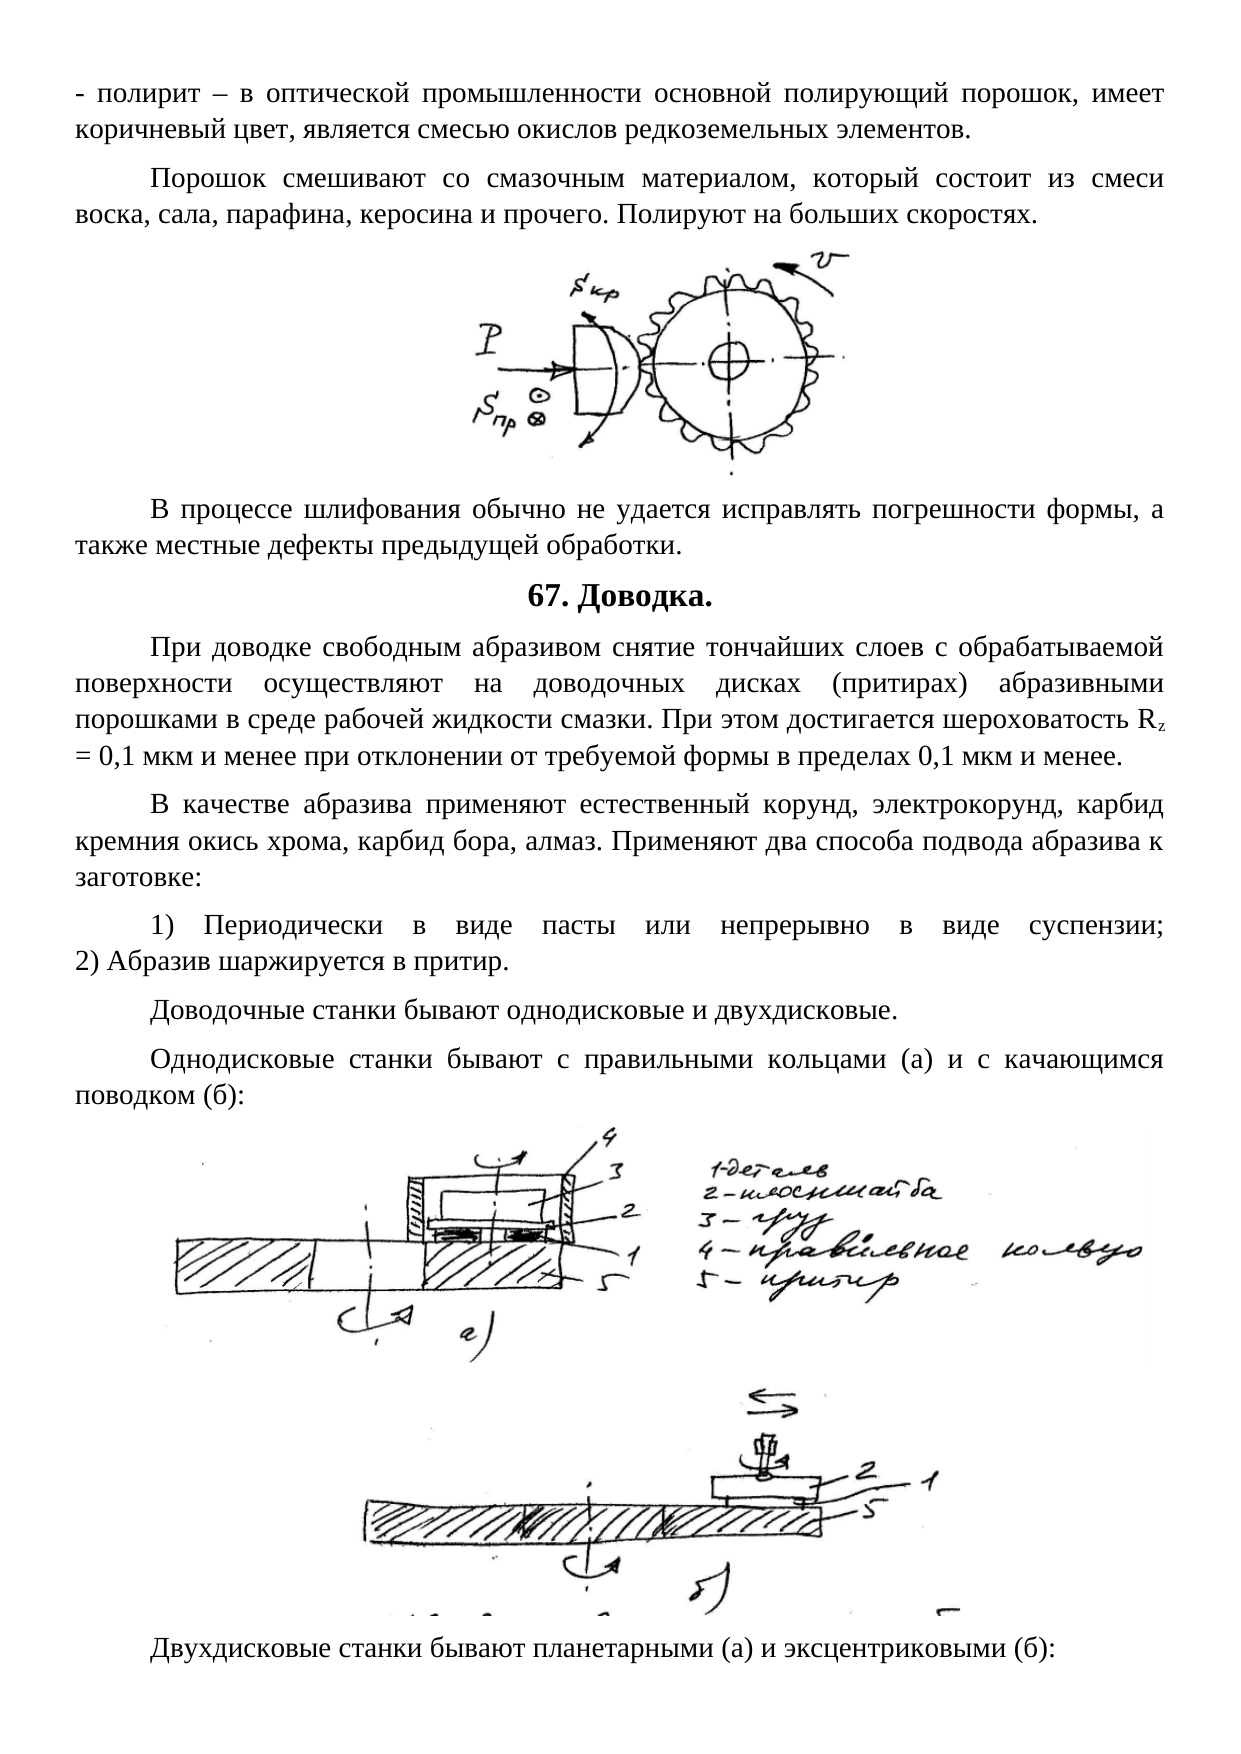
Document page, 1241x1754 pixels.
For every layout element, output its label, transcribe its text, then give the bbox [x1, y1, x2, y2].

text Доводочные станки бывают однодисковые и двухдисковые. [75, 992, 1165, 1026]
picture [355, 1382, 961, 1616]
text Порошок смешивают со смазочным материалом, который состоит из смеси воска, сала, парафина, керосина и прочего. Полируют на больших скоростях. [75, 160, 1165, 229]
text При доводке свободным абразивом снятие тончайших слоев с обрабатываемой поверхности осуществляют на доводочных дисках (притирах) абразивными порошками в среде рабочей жидкости смазки. При этом достигается шероховатость Rz = 0,1 мкм и менее при отклонении от требуемой формы в пределах 0,1 мкм и менее. [75, 629, 1165, 771]
picture [162, 1125, 1153, 1368]
picture [436, 244, 879, 476]
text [75, 75, 1165, 145]
text В качестве абразива применяют естественный корунд, электрокорунд, карбид кремния окись хрома, карбид бора, алмаз. Применяют два способа подвода абразива к заготовке: [75, 786, 1165, 892]
text В процессе шлифования обычно не удается исправлять погрешности формы, а также местные дефекты предыдущей обработки. [75, 491, 1165, 560]
text Однодисковые станки бывают с правильными кольцами (а) и с качающимся поводком (б): [75, 1041, 1165, 1111]
text 1) Периодически в виде пасты или непрерывно в виде суспензии; 2) Абразив шаржируется в притир. [75, 907, 1165, 977]
subtitle 67. Доводка. [75, 576, 1165, 614]
text Двухдисковые станки бывают планетарными (а) и эксцентриковыми (б): [75, 1630, 1165, 1664]
